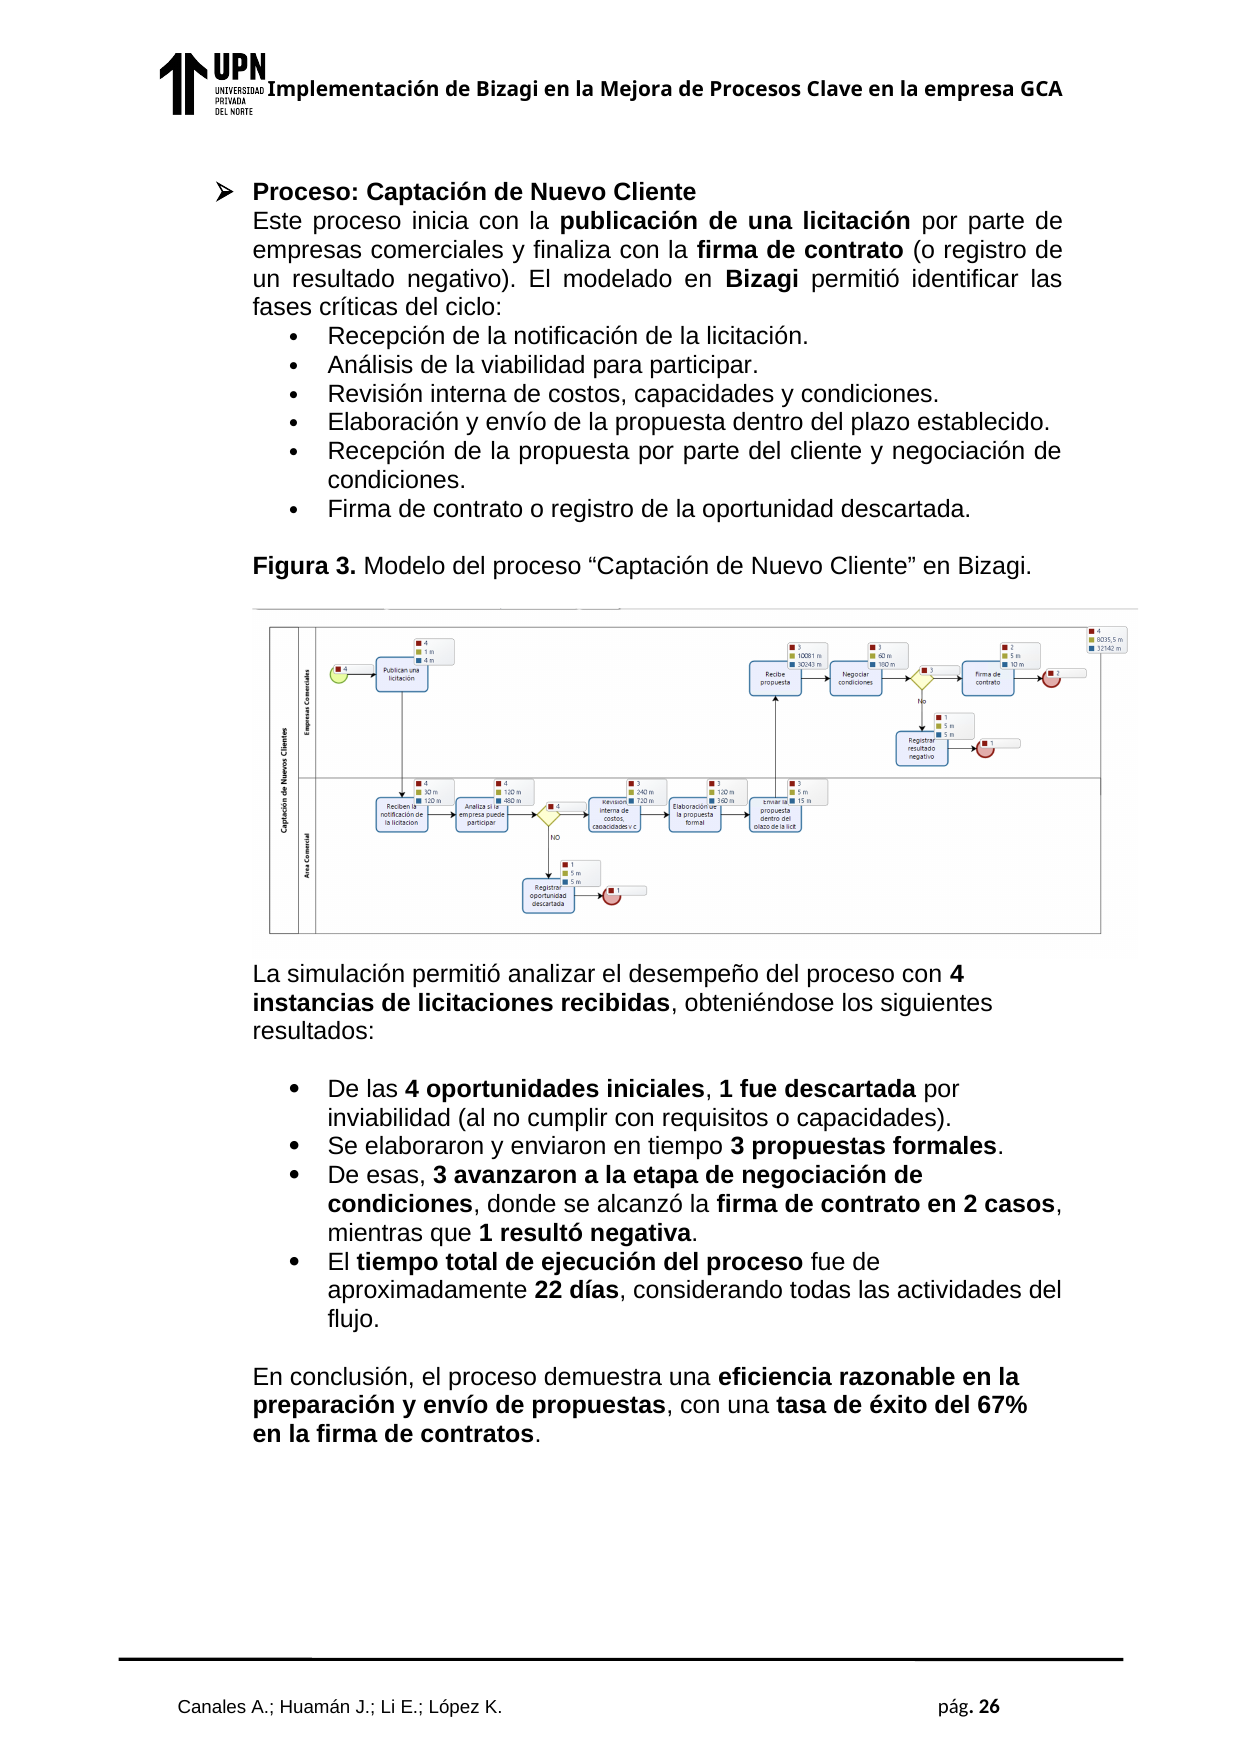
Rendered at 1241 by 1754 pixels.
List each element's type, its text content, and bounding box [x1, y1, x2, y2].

list Elaboración y envío de la propuesta dentro del plazo establecido. [290, 407, 1063, 436]
list El tiempo total de ejecución del proceso fue de aproximadamente 22 días, considerando todas las actividades del flujo. [290, 1247, 1063, 1333]
list Revisión interna de costos, capacidades y condiciones. [290, 378, 1063, 407]
list Recepción de la propuesta por parte del cliente y negociación de condiciones. [290, 436, 1063, 493]
list Se elaboraron y enviaron en tiempo 3 propuestas formales. [290, 1131, 1063, 1160]
text En conclusión, el proceso demuestra una eficiencia razonable en la preparación y envío de propuestas, con una tasa de éxito del 67% en la firma de contratos. [252, 1362, 1063, 1448]
list Firma de contrato o registro de la oportunidad descartada. [290, 493, 1063, 522]
picture [252, 608, 1139, 959]
list De las 4 oportunidades iniciales, 1 fue descartada por inviabilidad (al no cumplir con requisitos o capacidades). [290, 1074, 1063, 1131]
text La simulación permitió analizar el desempeño del proceso con 4 instancias de licitaciones recibidas, obteniéndose los siguientes resultados: [252, 959, 1063, 1045]
list Recepción de la notificación de la licitación. [290, 321, 1063, 350]
list Análisis de la viabilidad para participar. [290, 350, 1063, 378]
picture [159, 53, 265, 115]
text Este proceso inicia con la publicación de una licitación por parte de empresas comerciales y finaliza con la firma de contrato (o registro de un resultado negativo). El modelado en Bizagi permitió identificar las fases críticas del ciclo: [252, 206, 1063, 321]
list Proceso: Captación de Nuevo Cliente [215, 177, 1063, 206]
text Figura 3. Modelo del proceso “Captación de Nuevo Cliente” en Bizagi. [252, 551, 1063, 580]
list De esas, 3 avanzaron a la etapa de negociación de condiciones, donde se alcanzó la firma de contrato en 2 casos, mientras que 1 resultó negativa. [290, 1160, 1063, 1247]
